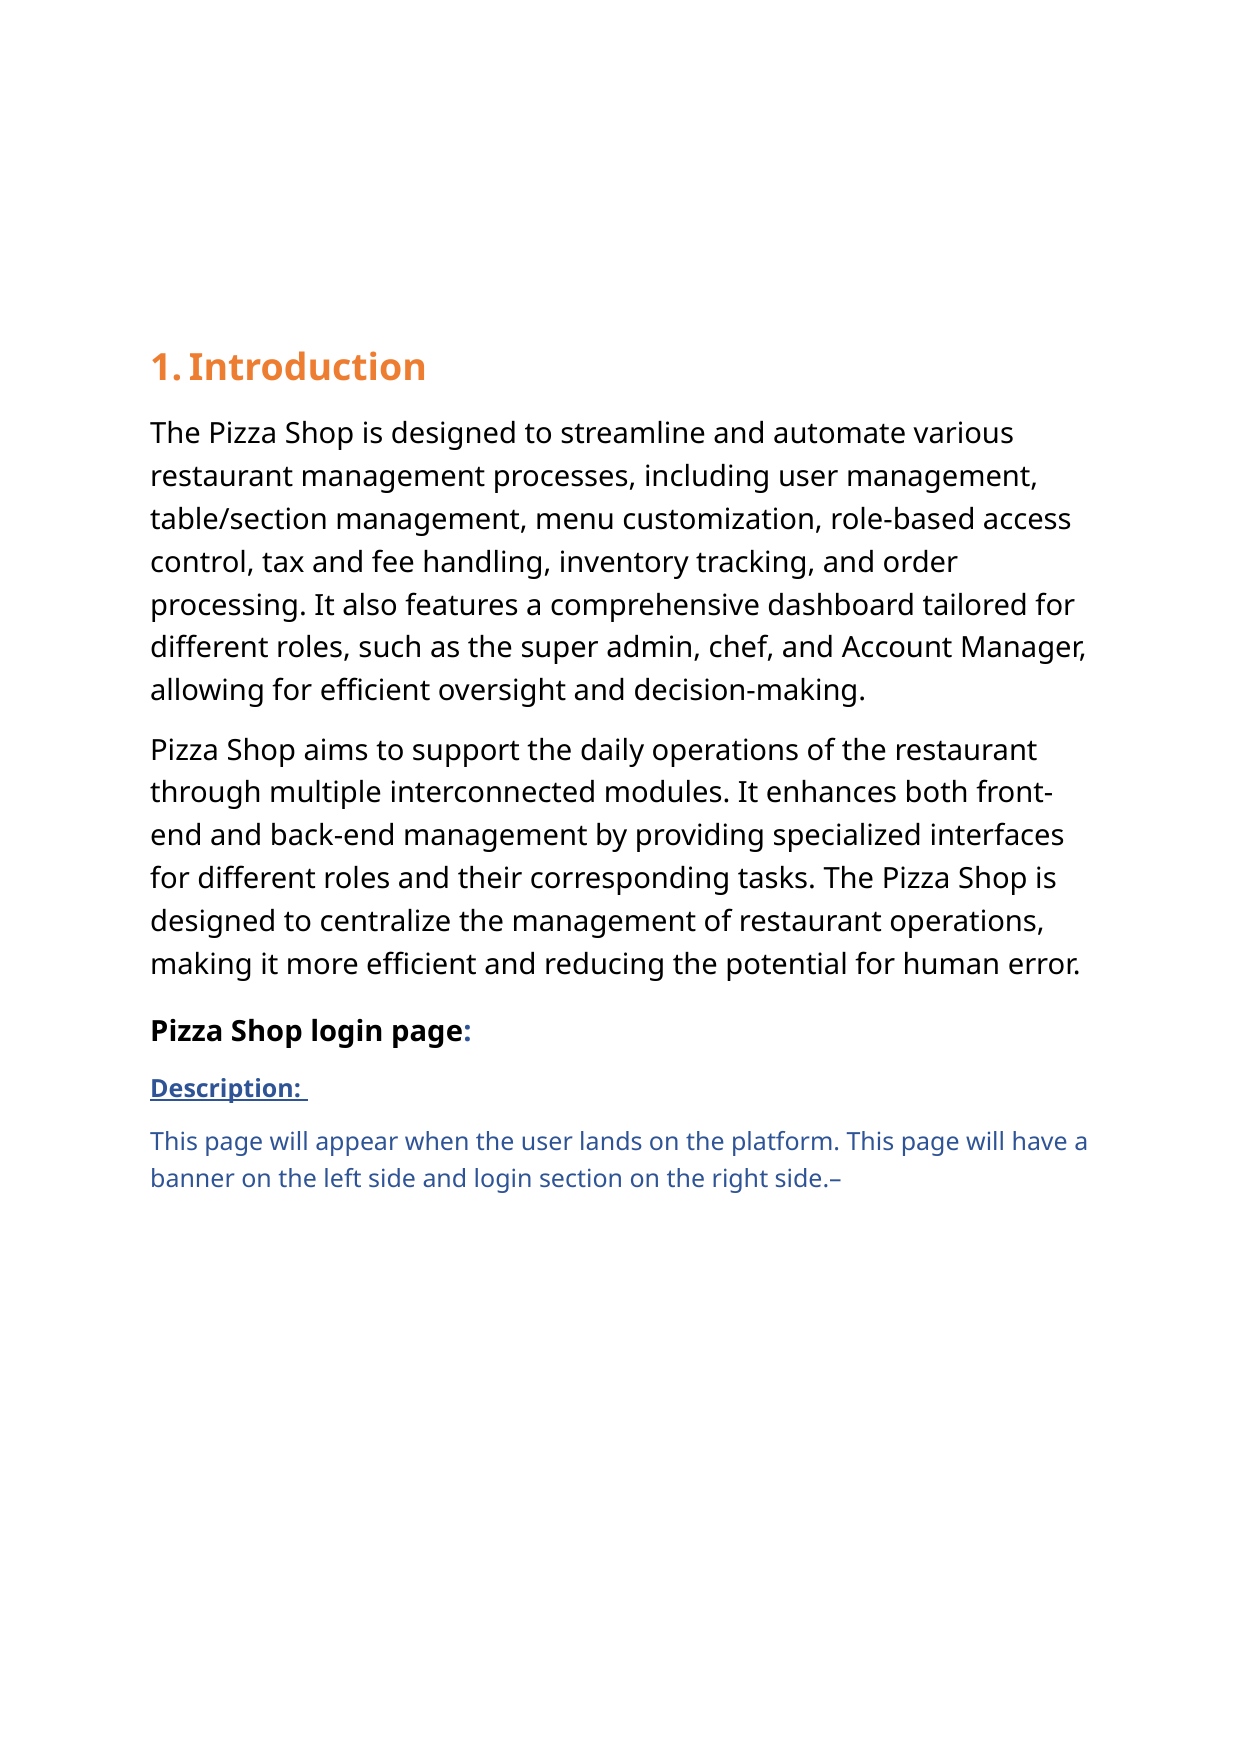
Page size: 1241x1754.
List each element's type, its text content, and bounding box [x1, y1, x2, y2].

text Pizza Shop aims to support the daily operations of the restaurant through multiple interconnected modules. It enhances both front-end and back-end management by providing specialized interfaces for different roles and their corresponding tasks. The Pizza Shop is designed to centralize the management of restaurant operations, making it more efficient and reducing the potential for human error. [150, 729, 1090, 983]
text Pizza Shop login page: [150, 1011, 1090, 1050]
text The Pizza Shop is designed to streamline and automate various restaurant management processes, including user management, table/section management, menu customization, role-based access control, tax and fee handling, inventory tracking, and order processing. It also features a comprehensive dashboard tailored for different roles, such as the super admin, chef, and Account Manager, allowing for efficient oversight and decision-making. [150, 412, 1090, 709]
text Description: [150, 1070, 1090, 1104]
text This page will appear when the user lands on the platform. This page will have a banner on the left side and login section on the right side.– [150, 1124, 1090, 1194]
text 1. Introduction [150, 341, 1090, 392]
